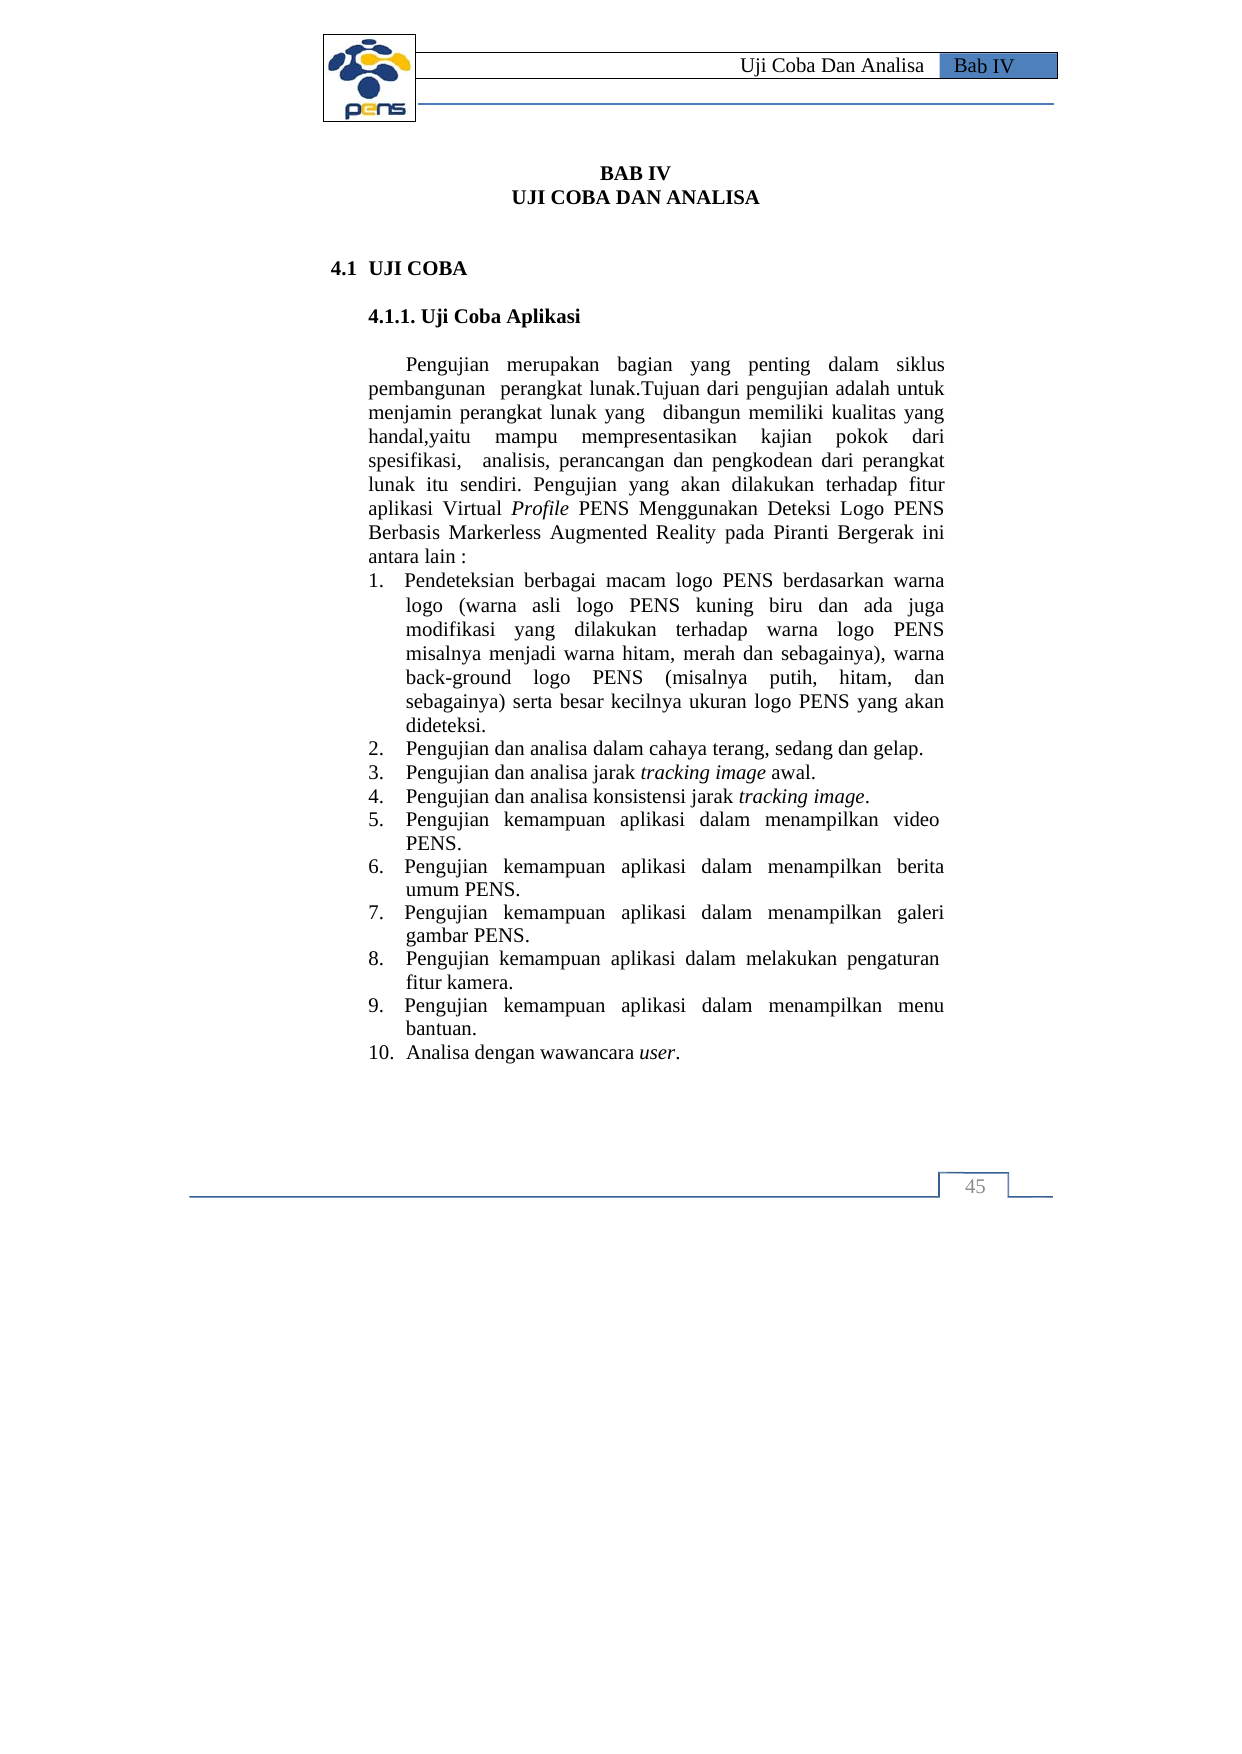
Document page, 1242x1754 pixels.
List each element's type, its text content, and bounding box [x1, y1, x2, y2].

text fitur kamera. [406, 970, 1067, 994]
picture [324, 35, 415, 53]
text Pengujian merupakan bagian yang penting dalam siklus pembangunan perangkat lunak.Tujuan dari pengujian adalah untuk menjamin perangkat lunak yang dibangun memiliki kualitas yang handal,yaitu mampu mempresentasikan kajian pokok dari spesifikasi, analisis, perancangan dan pengkodean dari perangkat lunak itu sendiri. Pengujian yang akan dilakukan terhadap fitur aplikasi Virtual Profile PENS Menggunakan Deteksi Logo PENS Berbasis Markerless Augmented Reality pada Piranti Bergerak ini antara lain : [368, 352, 945, 568]
text Uji Coba Dan Analisa [175, 53, 924, 76]
text 6. Pengujian kemampuan aplikasi dalam menampilkan berita umum PENS. [368, 855, 944, 901]
text 2. Pengujian dan analisa dalam cahaya terang, sedang dan gelap. [368, 737, 1067, 760]
text 4. Pengujian dan analisa konsistensi jarak tracking image. [368, 784, 1067, 808]
text BAB IV [596, 161, 676, 185]
text 8. Pengujian kemampuan aplikasi dalam melakukan pengaturan [368, 947, 1067, 970]
text 1. Pendeteksian berbagai macam logo PENS berdasarkan warna logo (warna asli logo PENS kuning biru dan ada juga modifikasi yang dilakukan terhadap warna logo PENS misalnya menjadi warna hitam, merah dan sebagainya), warna back-ground logo PENS (misalnya putih, hitam, dan sebagainya) serta besar kecilnya ukuran logo PENS yang akan dideteksi. [368, 568, 944, 737]
text 9. Pengujian kemampuan aplikasi dalam menampilkan menu bantuan. [368, 994, 944, 1040]
picture [324, 106, 415, 121]
text PENS. [406, 831, 1067, 855]
text 45 [175, 1174, 986, 1198]
text UJI COBA DAN ANALISA [507, 185, 764, 208]
text 3. Pengujian dan analisa jarak tracking image awal. [368, 760, 1067, 784]
text 7. Pengujian kemampuan aplikasi dalam menampilkan galeri gambar PENS. [368, 901, 944, 947]
text 10. Analisa dengan wawancara user. [368, 1040, 1067, 1063]
picture [416, 53, 1057, 78]
text 5. Pengujian kemampuan aplikasi dalam menampilkan video [368, 808, 1067, 831]
text 4.1 UJI COBA [331, 256, 1067, 280]
text Bab IV [175, 83, 924, 106]
picture [324, 76, 415, 83]
text 4.1.1. Uji Coba Aplikasi [368, 304, 1067, 328]
